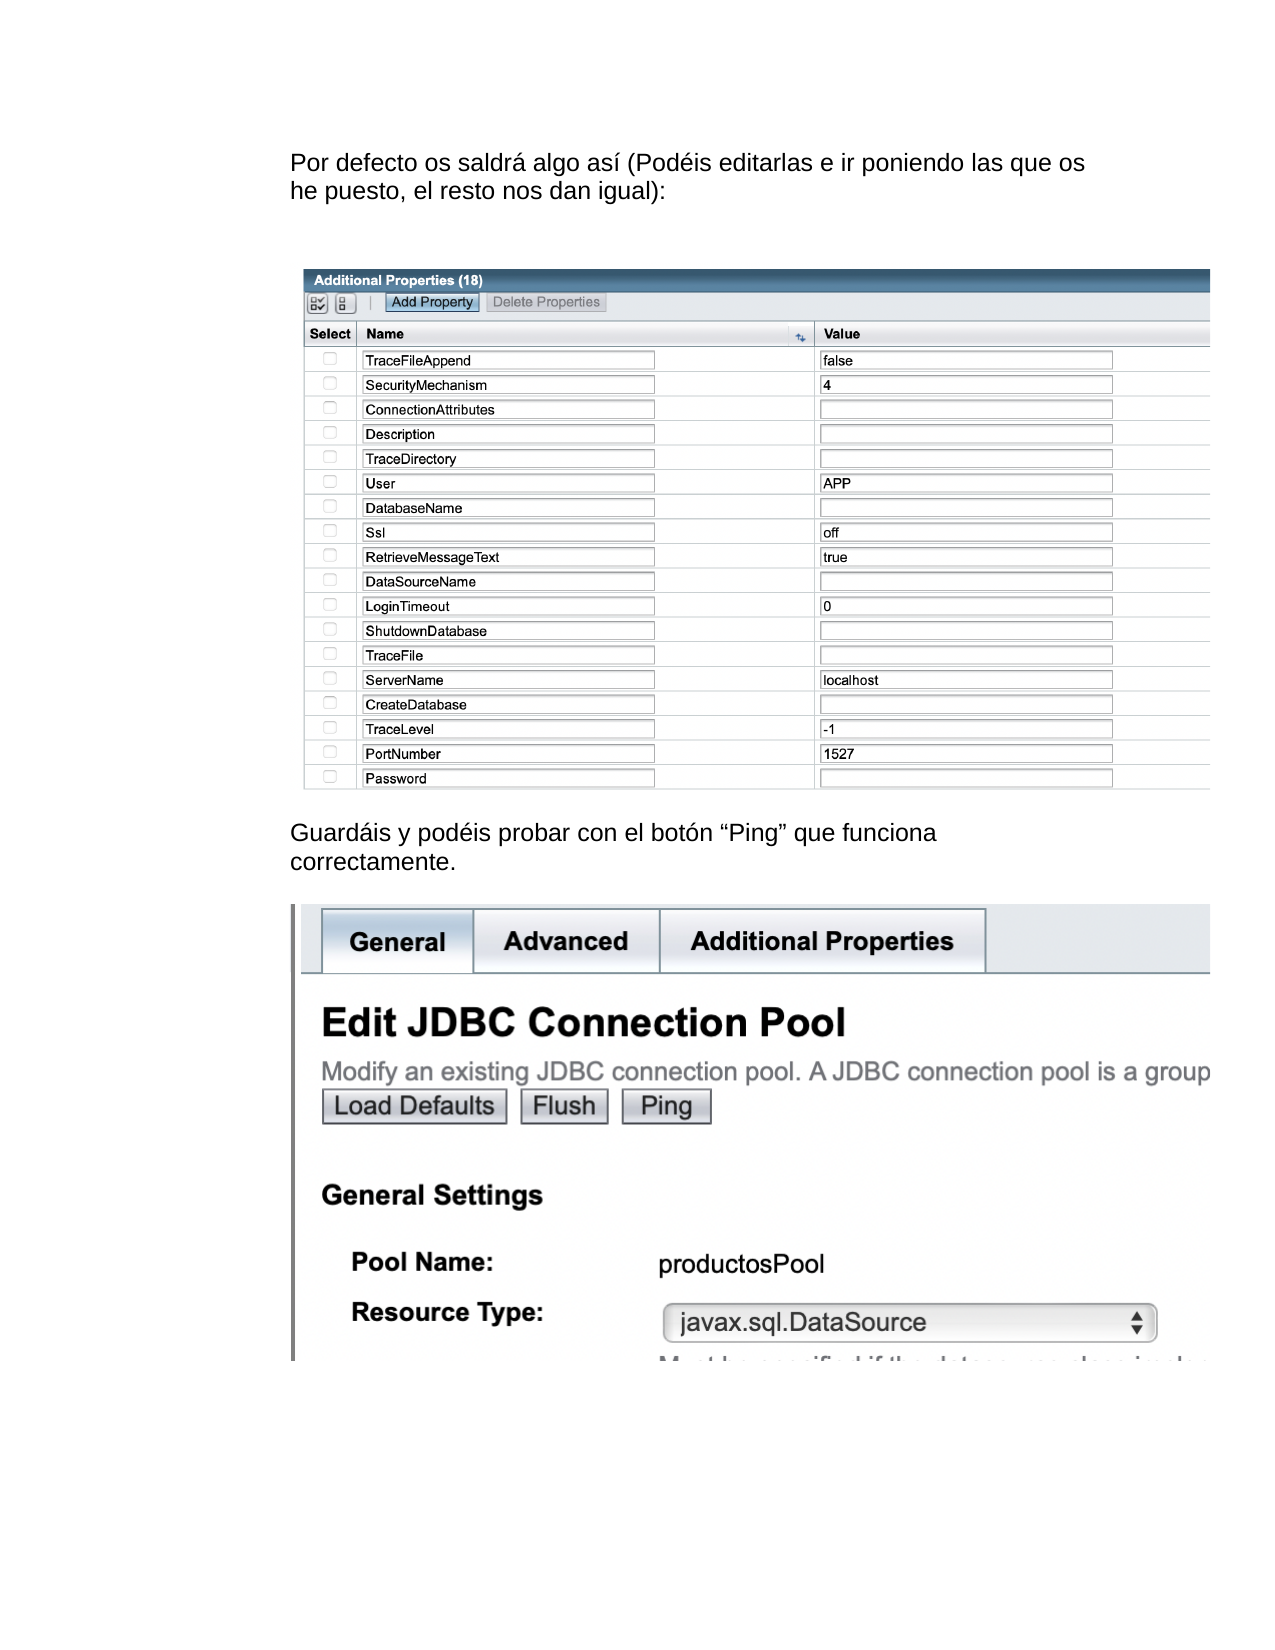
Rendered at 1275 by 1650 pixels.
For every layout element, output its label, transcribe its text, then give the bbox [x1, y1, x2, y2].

list Guardáis y podéis probar con el botón “Ping” que funciona correctamente. [290, 790, 1098, 904]
list Por defecto os saldrá algo así (Podéis editarlas e ir poniendo las que os he puesto, el resto nos dan igual): [290, 148, 1098, 234]
picture [289, 262, 1211, 790]
picture [289, 904, 1211, 1361]
